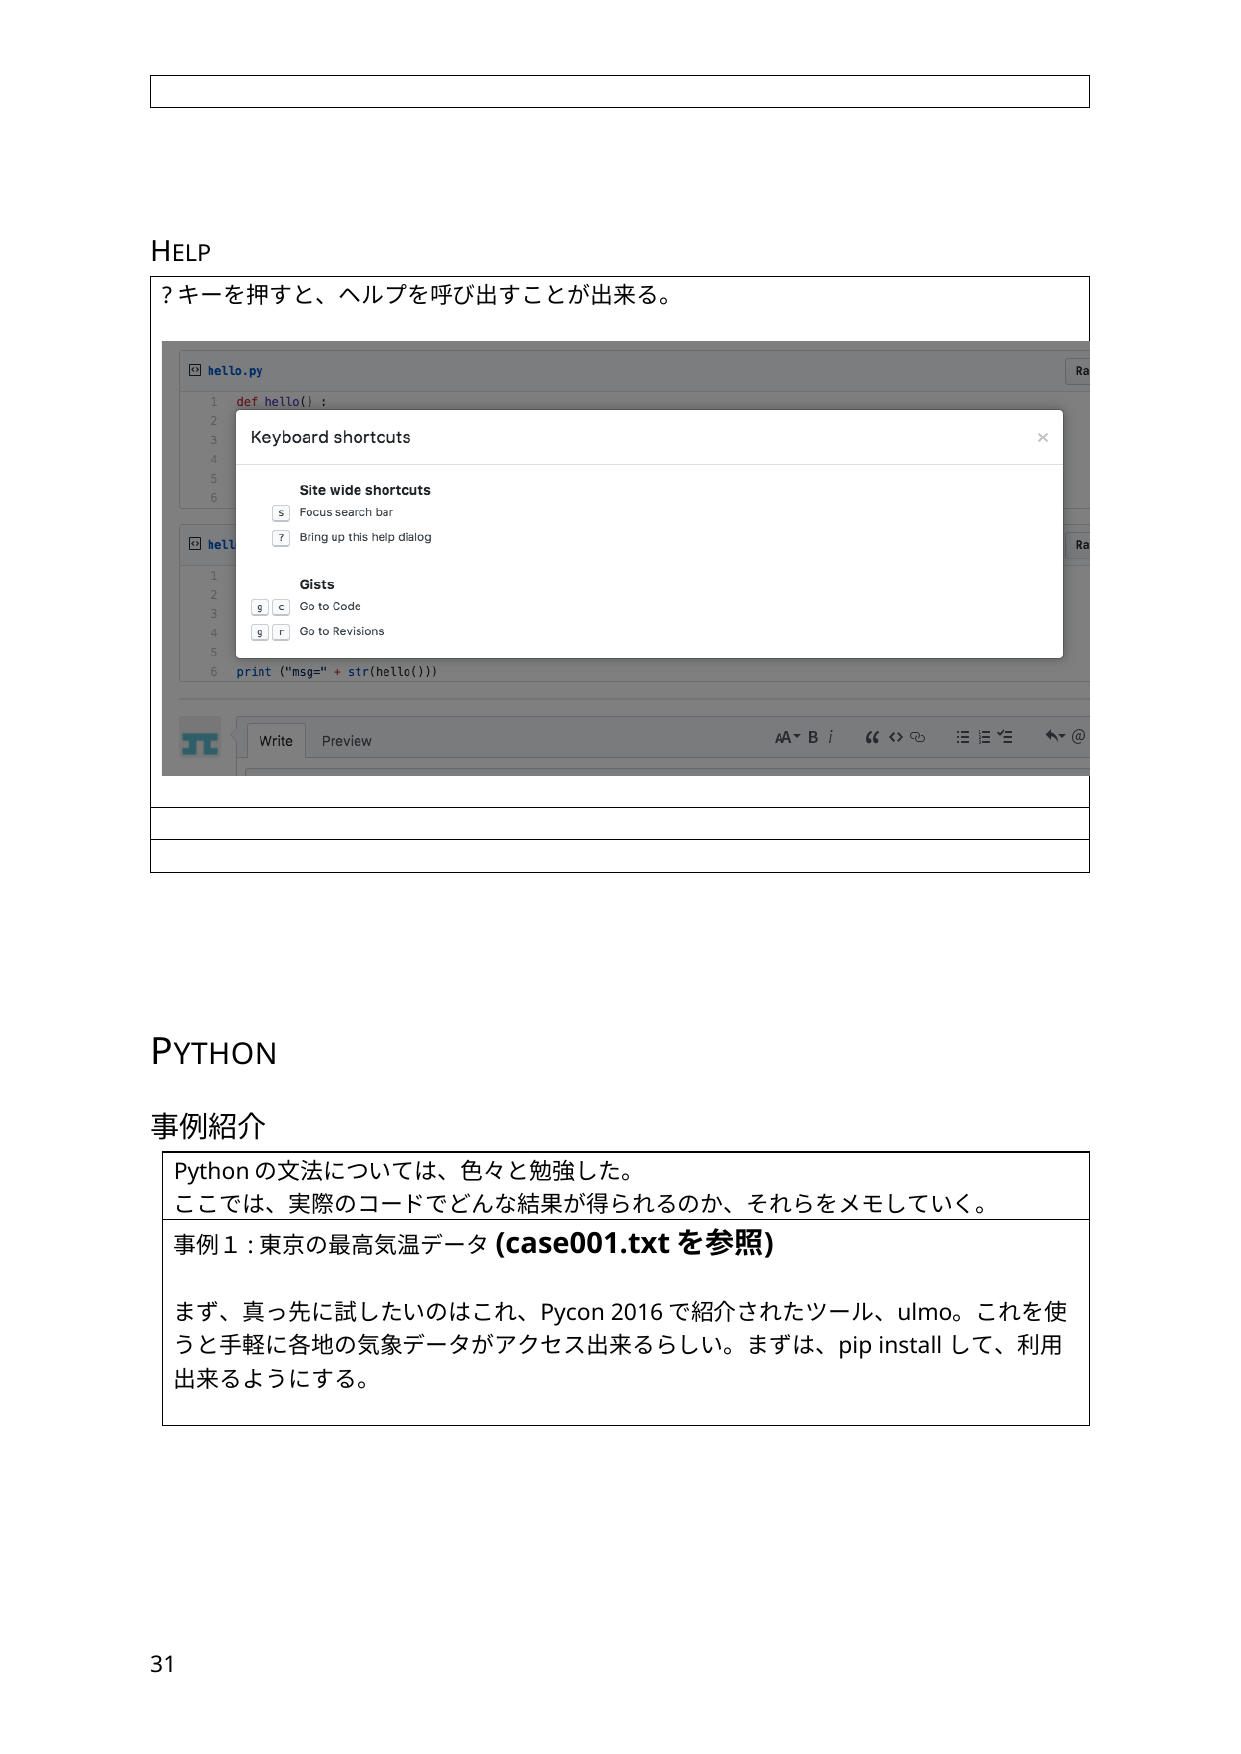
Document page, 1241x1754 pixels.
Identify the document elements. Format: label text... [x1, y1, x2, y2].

table_cell [151, 840, 1089, 872]
table_cell [151, 808, 1089, 839]
table_header ? キーを押すと、ヘルプを呼び出すことが出来る。 [151, 277, 1089, 807]
table_header Pythonの文法については、色々と勉強した。 ここでは、実際のコードでどんな結果が得られるのか、それらをメモしていく。 [163, 1153, 1089, 1219]
subtitle Help [150, 231, 1090, 270]
subtitle Python [150, 1024, 1090, 1075]
picture [161, 341, 1090, 776]
subtitle 事例紹介 [150, 1104, 1090, 1146]
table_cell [163, 1220, 1089, 1425]
table_cell [151, 76, 1089, 107]
